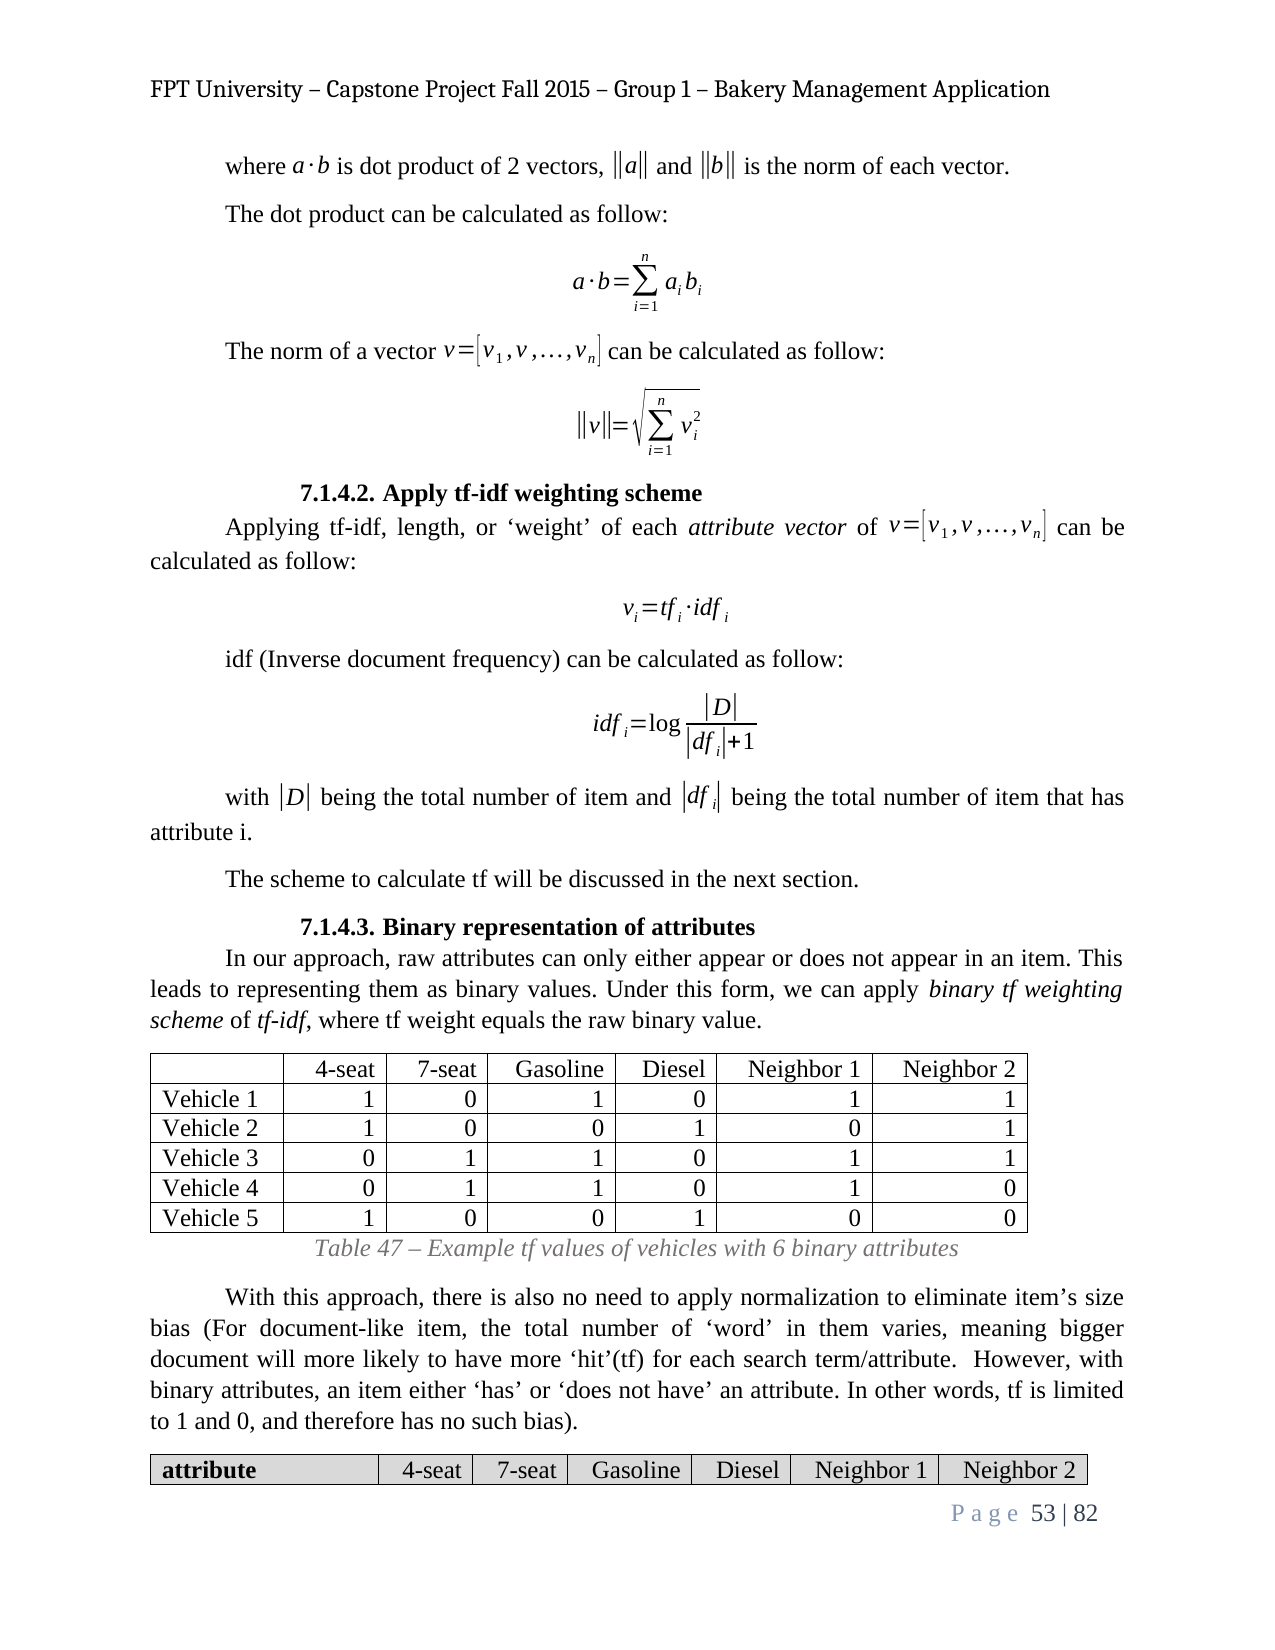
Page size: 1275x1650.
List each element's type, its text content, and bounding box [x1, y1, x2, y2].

table_header Diesel [616, 1054, 716, 1083]
table_cell 1 [616, 1203, 716, 1232]
table_header Gasoline [568, 1455, 691, 1484]
table_cell 1 [488, 1084, 615, 1112]
table_cell 0 [717, 1203, 872, 1232]
table_header Neighbor 2 [939, 1455, 1087, 1484]
table_cell Vehicle 2 [151, 1114, 283, 1142]
table_cell 0 [284, 1143, 386, 1172]
table_header Neighbor 1 [791, 1455, 938, 1484]
text The dot product can be calculated as follow: [150, 199, 1125, 228]
table_cell 0 [387, 1114, 487, 1142]
table_cell 1 [488, 1143, 615, 1172]
table_cell 1 [873, 1114, 1027, 1142]
table_cell 0 [488, 1203, 615, 1232]
subtitle Binary representation of attributes [300, 912, 1125, 941]
table_cell 0 [387, 1084, 487, 1112]
text Applying tf-idf, length, or ‘weight’ of each attribute vector of can be calculated as follow: [150, 509, 1125, 575]
table_header 4-seat [379, 1455, 472, 1484]
table_header Neighbor 2 [873, 1054, 1027, 1083]
text idf (Inverse document frequency) can be calculated as follow: [150, 644, 1125, 673]
table_cell Vehicle 3 [151, 1143, 283, 1172]
table_header Neighbor 1 [717, 1054, 872, 1083]
table_cell 1 [717, 1173, 872, 1202]
table_cell 1 [717, 1143, 872, 1172]
table_header attribute [151, 1455, 378, 1484]
table_cell 1 [488, 1173, 615, 1202]
table_cell 0 [387, 1203, 487, 1232]
text In our approach, raw attributes can only either appear or does not appear in an item. This leads to representing them as binary values. Under this form, we can apply binary tf weighting scheme of tf-idf, where tf weight equals the raw binary value. [150, 943, 1125, 1034]
subtitle Apply tf-idf weighting scheme [300, 478, 1125, 507]
table_header 7-seat [387, 1054, 487, 1083]
table_cell 0 [284, 1173, 386, 1202]
text The scheme to calculate tf will be discussed in the next section. [150, 864, 1125, 893]
table_cell Vehicle 1 [151, 1084, 283, 1112]
table_cell 0 [616, 1173, 716, 1202]
table_cell 1 [873, 1084, 1027, 1112]
table_cell Vehicle 5 [151, 1203, 283, 1232]
table_cell 1 [284, 1203, 386, 1232]
table_header [151, 1054, 283, 1083]
table_cell 1 [387, 1173, 487, 1202]
text The norm of a vector can be calculated as follow: [150, 333, 1125, 368]
text with being the total number of item and being the total number of item that has attribute i. [150, 780, 1125, 845]
table_cell 1 [387, 1143, 487, 1172]
table_header Diesel [692, 1455, 790, 1484]
table_cell 0 [873, 1173, 1027, 1202]
table_cell 1 [616, 1114, 716, 1142]
table_cell 0 [873, 1203, 1027, 1232]
table_cell 1 [873, 1143, 1027, 1172]
table_cell 1 [284, 1114, 386, 1142]
table_cell 0 [616, 1143, 716, 1172]
table_header 4-seat [284, 1054, 386, 1083]
table_cell Vehicle 4 [151, 1173, 283, 1202]
table_cell 1 [717, 1084, 872, 1112]
table_header 7-seat [473, 1455, 567, 1484]
table_cell 1 [284, 1084, 386, 1112]
table_cell 0 [717, 1114, 872, 1142]
text where is dot product of 2 vectors, and is the norm of each vector. [150, 150, 1125, 181]
table_cell 0 [616, 1084, 716, 1112]
text With this approach, there is also no need to apply normalization to eliminate item’s size bias (For document-like item, the total number of ‘word’ in them varies, meaning bigger document will more likely to have more ‘hit’(tf) for each search term/attribute. However, with binary attributes, an item either ‘has’ or ‘does not have’ an attribute. In other words, tf is limited to 1 and 0, and therefore has no such bias). [150, 1282, 1125, 1435]
table_cell 0 [488, 1114, 615, 1142]
table_header Gasoline [488, 1054, 615, 1083]
